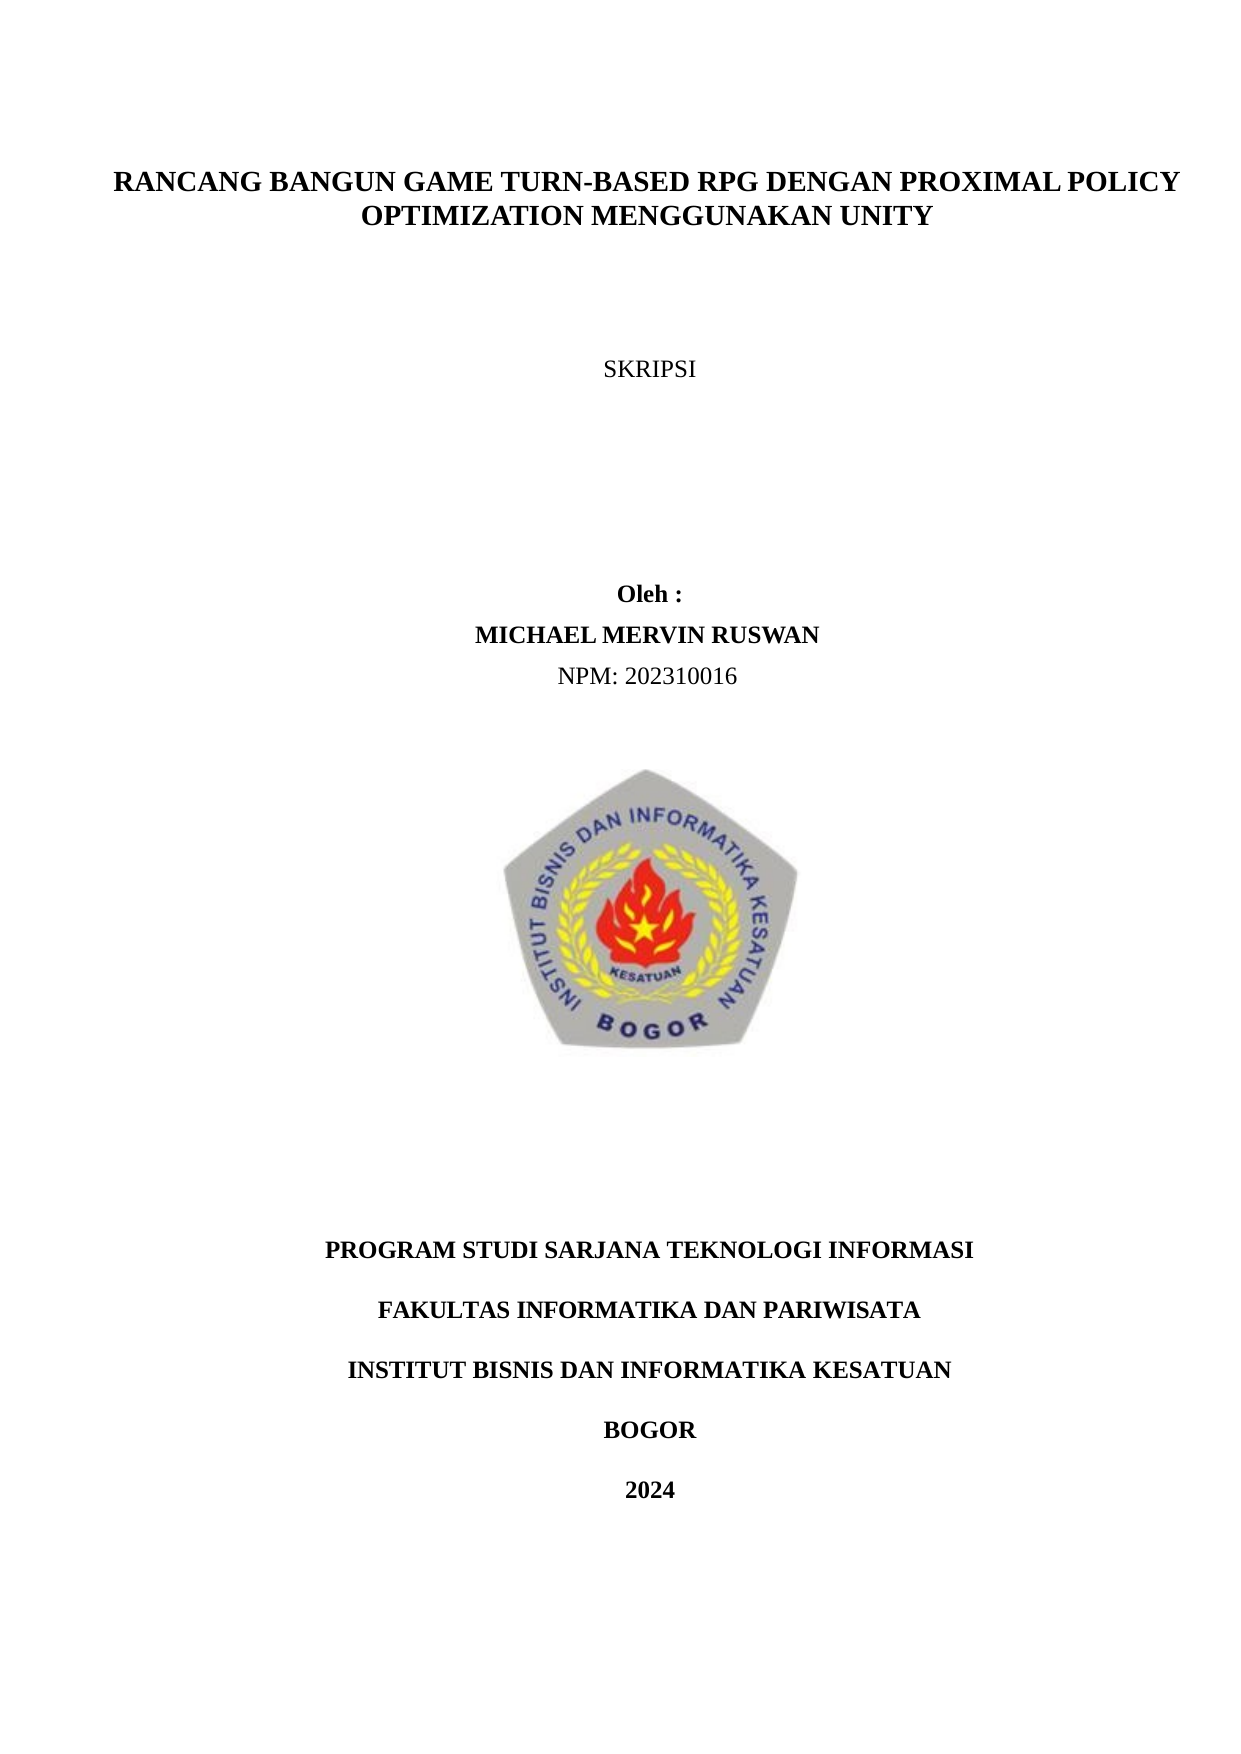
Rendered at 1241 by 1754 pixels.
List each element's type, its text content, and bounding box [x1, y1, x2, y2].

subtitle Oleh : [235, 579, 1064, 607]
text NPM: 202310016 [54, 661, 1240, 690]
text MICHAEL MERVIN RUSWAN [54, 620, 1240, 649]
text RANCANG BANGUN GAME TURN-BASED RPG DENGAN PROXIMAL POLICY OPTIMIZATION MENGGUNAKAN UNITY [54, 164, 1240, 232]
subtitle PROGRAM STUDI SARJANA TEKNOLOGI INFORMASI FAKULTAS INFORMATIKA DAN PARIWISATA INSTITUT BISNIS DAN INFORMATIKA KESATUAN [325, 1236, 974, 1384]
text BOGOR 2024 [603, 1415, 697, 1503]
text SKRIPSI [235, 354, 1064, 383]
picture [496, 769, 802, 1057]
